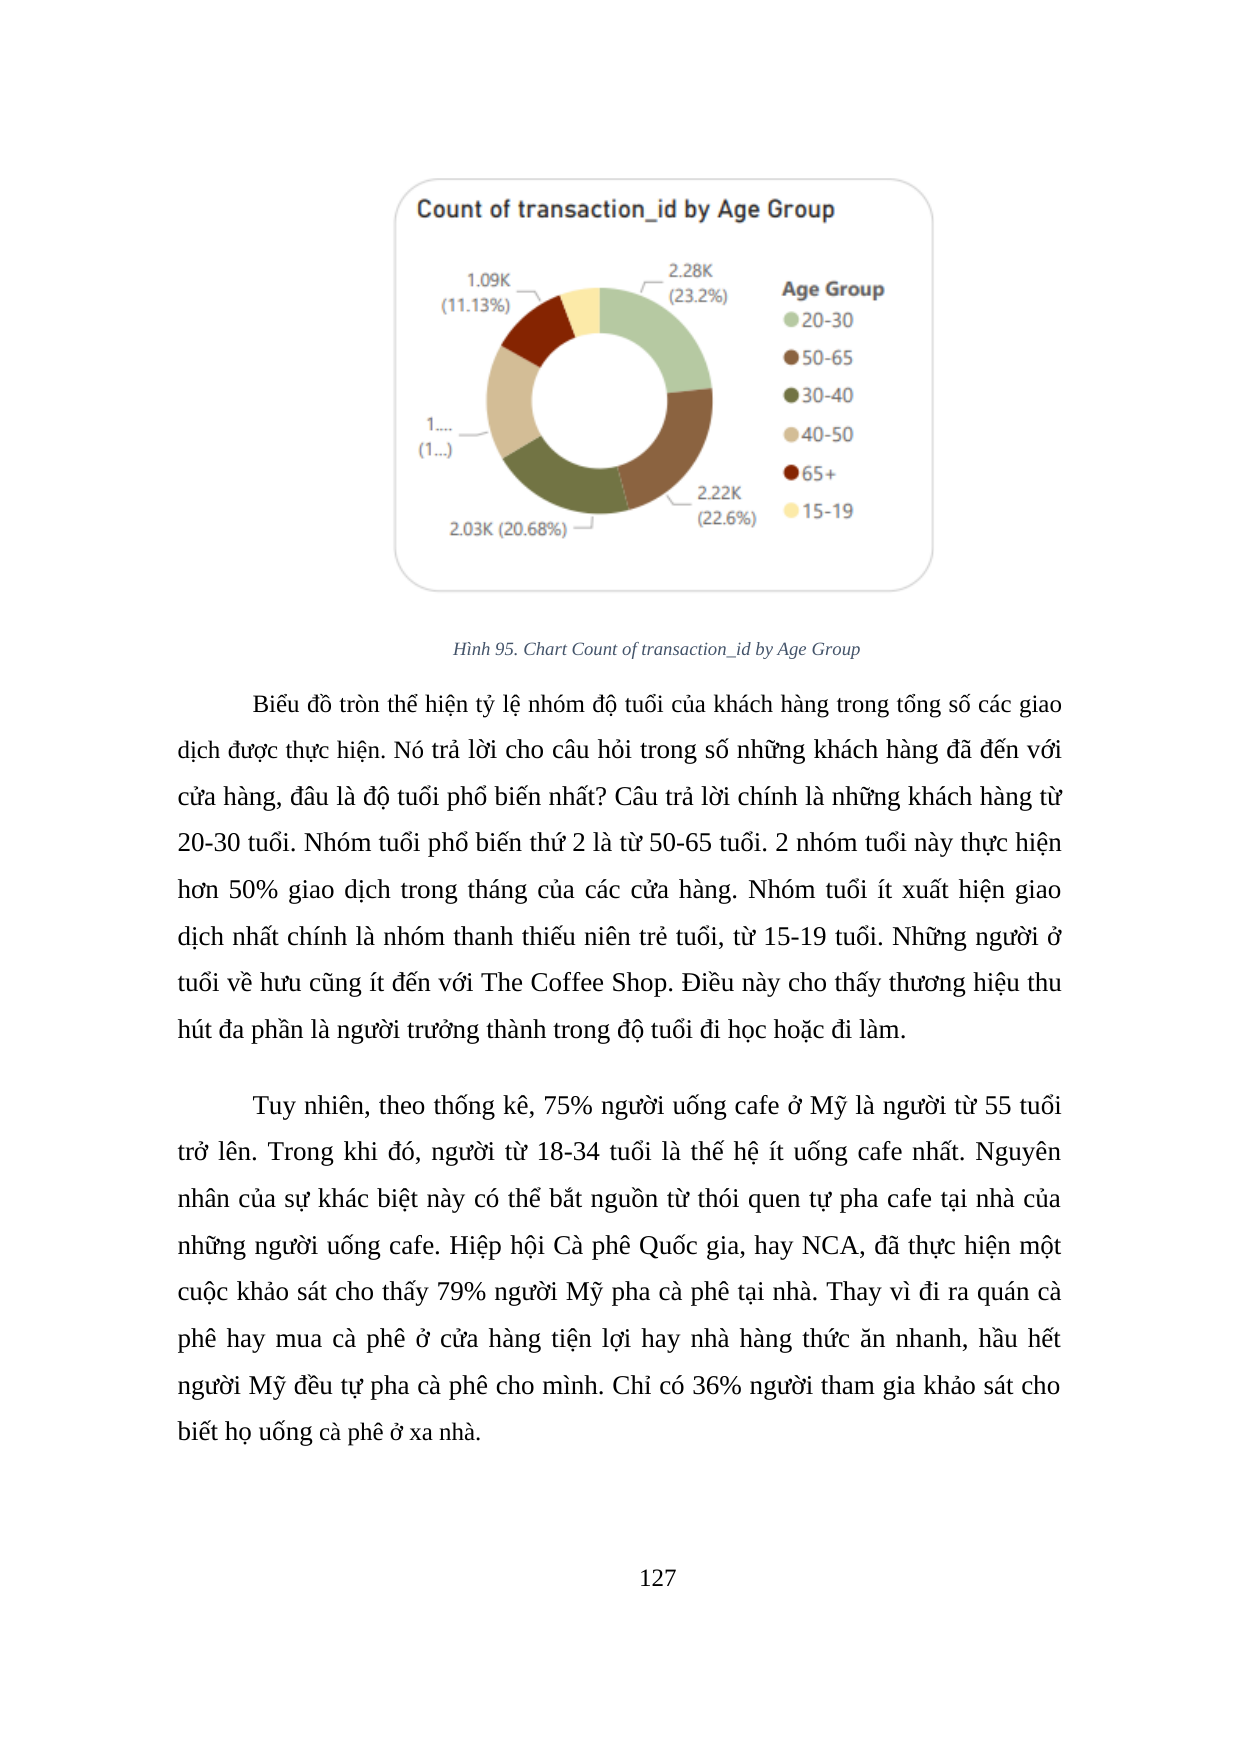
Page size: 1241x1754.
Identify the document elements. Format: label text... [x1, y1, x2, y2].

text Hình 95. Chart Count of transaction_id by Age Group [177, 638, 1063, 659]
text Biểu đồ tròn thể hiện tỷ lệ nhóm độ tuổi của khách hàng trong tổng số các giao dịch được thực hiện. Nó trả lời cho câu hỏi trong số những khách hàng đã đến với cửa hàng, đâu là độ tuổi phổ biến nhất? Câu trả lời chính là những khách hàng từ 20-30 tuổi. Nhóm tuổi phổ biến thứ 2 là từ 50-65 tuổi. 2 nhóm tuổi này thực hiện hơn 50% giao dịch trong tháng của các cửa hàng. Nhóm tuổi ít xuất hiện giao dịch nhất chính là nhóm thanh thiếu niên trẻ tuổi, từ 15-19 tuổi. Những người ở tuổi về hưu cũng ít đến với The Coffee Shop. Điều này cho thấy thương hiệu thu hút đa phần là người trưởng thành trong độ tuổi đi học hoặc đi làm. [177, 689, 1063, 1044]
picture [381, 177, 935, 595]
text Tuy nhiên, theo thống kê, 75% người uống cafe ở Mỹ là người từ 55 tuổi trở lên. Trong khi đó, người từ 18-34 tuổi là thế hệ ít uống cafe nhất. Nguyên nhân của sự khác biệt này có thể bắt nguồn từ thói quen tự pha cafe tại nhà của những người uống cafe. Hiệp hội Cà phê Quốc gia, hay NCA, đã thực hiện một cuộc khảo sát cho thấy 79% người Mỹ pha cà phê tại nhà. Thay vì đi ra quán cà phê hay mua cà phê ở cửa hàng tiện lợi hay nhà hàng thức ăn nhanh, hầu hết người Mỹ đều tự pha cà phê cho mình. Chỉ có 36% người tham gia khảo sát cho biết họ uống cà phê ở xa nhà. [177, 1089, 1063, 1447]
